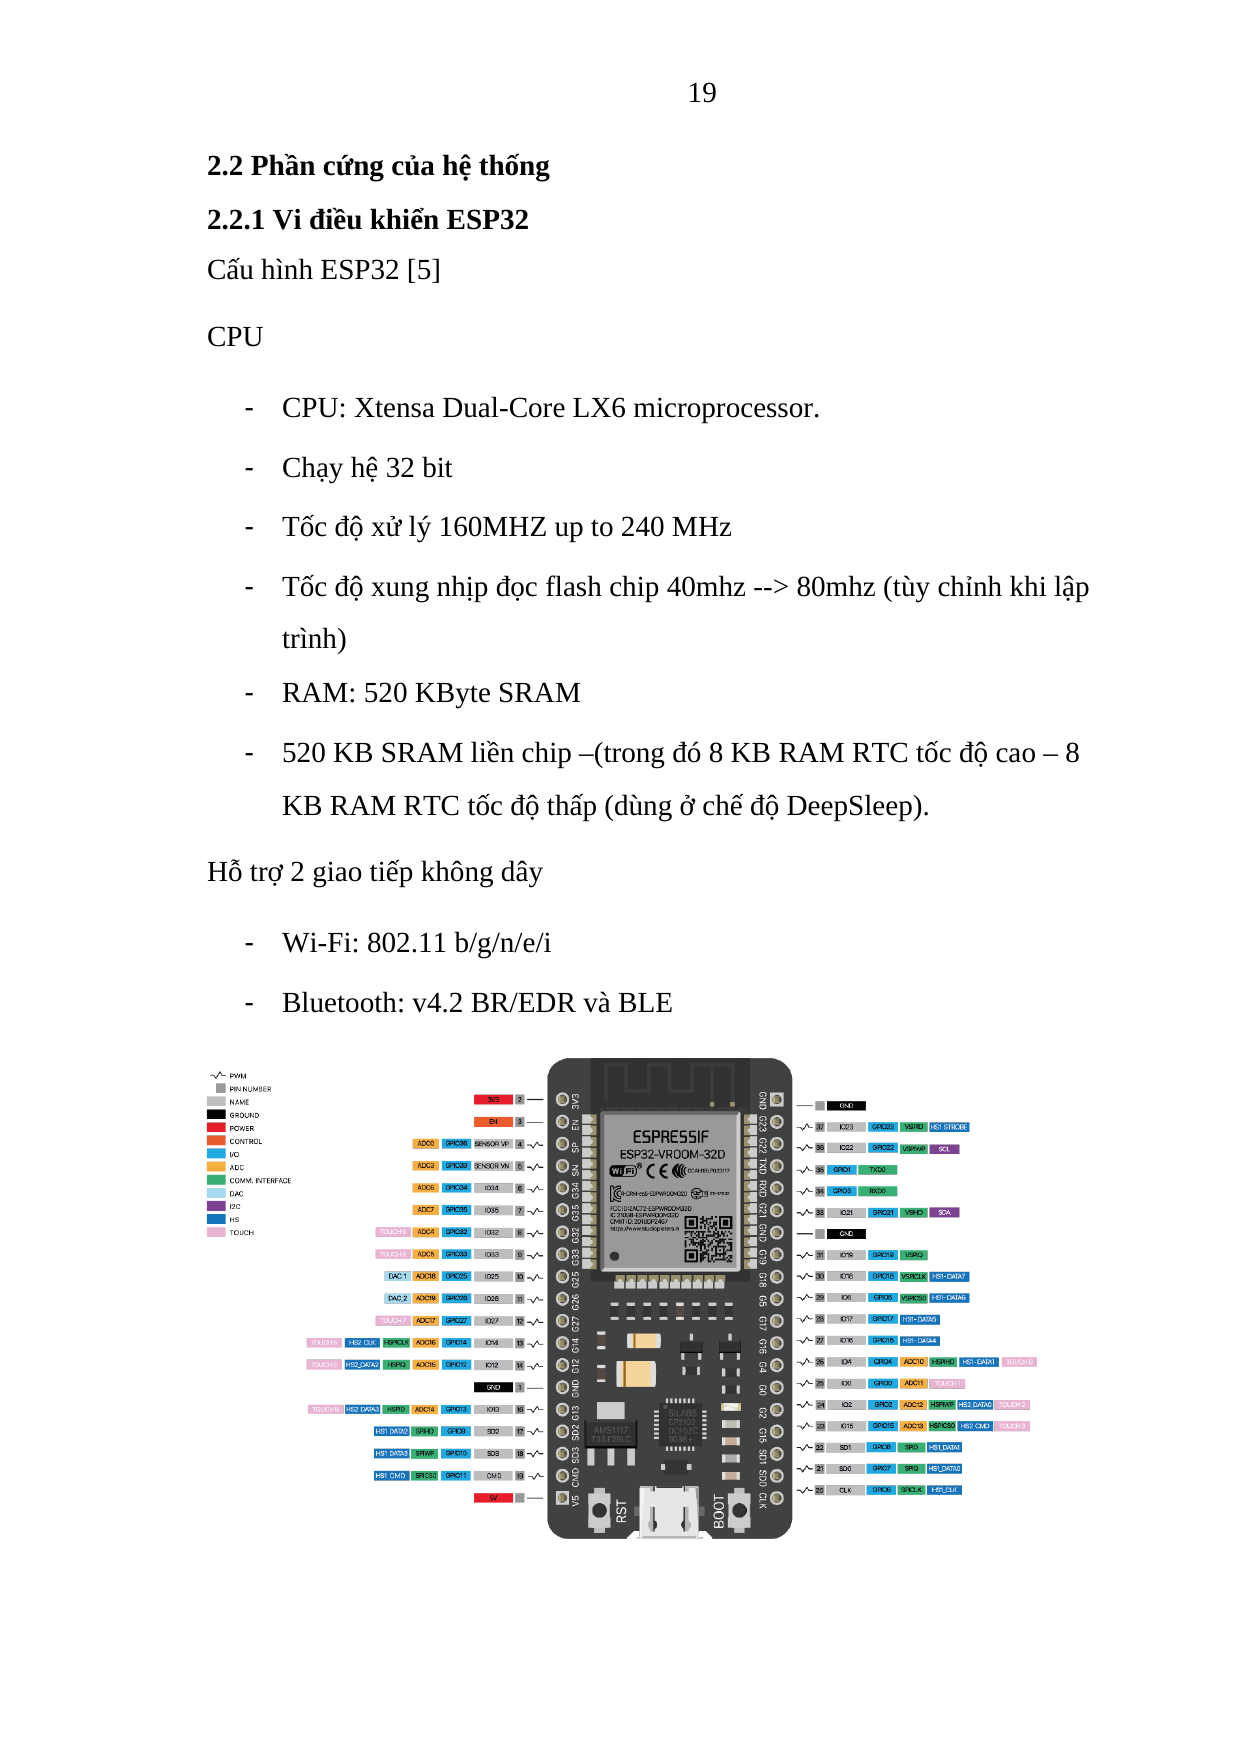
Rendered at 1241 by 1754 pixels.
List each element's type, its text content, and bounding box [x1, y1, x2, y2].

list Tốc độ xung nhịp đọc flash chip 40mhz --> 80mhz (tùy chỉnh khi lập trình) [244, 565, 1122, 655]
list Chạy hệ 32 bit [244, 446, 1122, 486]
subtitle Vi điều khiển ESP32 [207, 202, 1122, 236]
list Wi-Fi: 802.11 b/g/n/e/i [244, 922, 1122, 961]
text CPU [207, 319, 1122, 353]
list 520 KB SRAM liền chip –(trong đó 8 KB RAM RTC tốc độ cao – 8 KB RAM RTC tốc độ thấp (dùng ở chế độ DeepSleep). [244, 731, 1122, 821]
text Hỗ trợ 2 giao tiếp không dây [207, 854, 1122, 888]
list Tốc độ xử lý 160MHZ up to 240 MHz [244, 505, 1122, 545]
picture [206, 1058, 1037, 1539]
text Cấu hình ESP32 [5] [207, 252, 1122, 286]
list CPU: Xtensa Dual-Core LX6 microprocessor. [244, 386, 1122, 426]
list RAM: 520 KByte SRAM [244, 672, 1122, 711]
list Bluetooth: v4.2 BR/EDR và BLE [244, 981, 1122, 1021]
subtitle Phần cứng của hệ thống [207, 148, 1122, 181]
